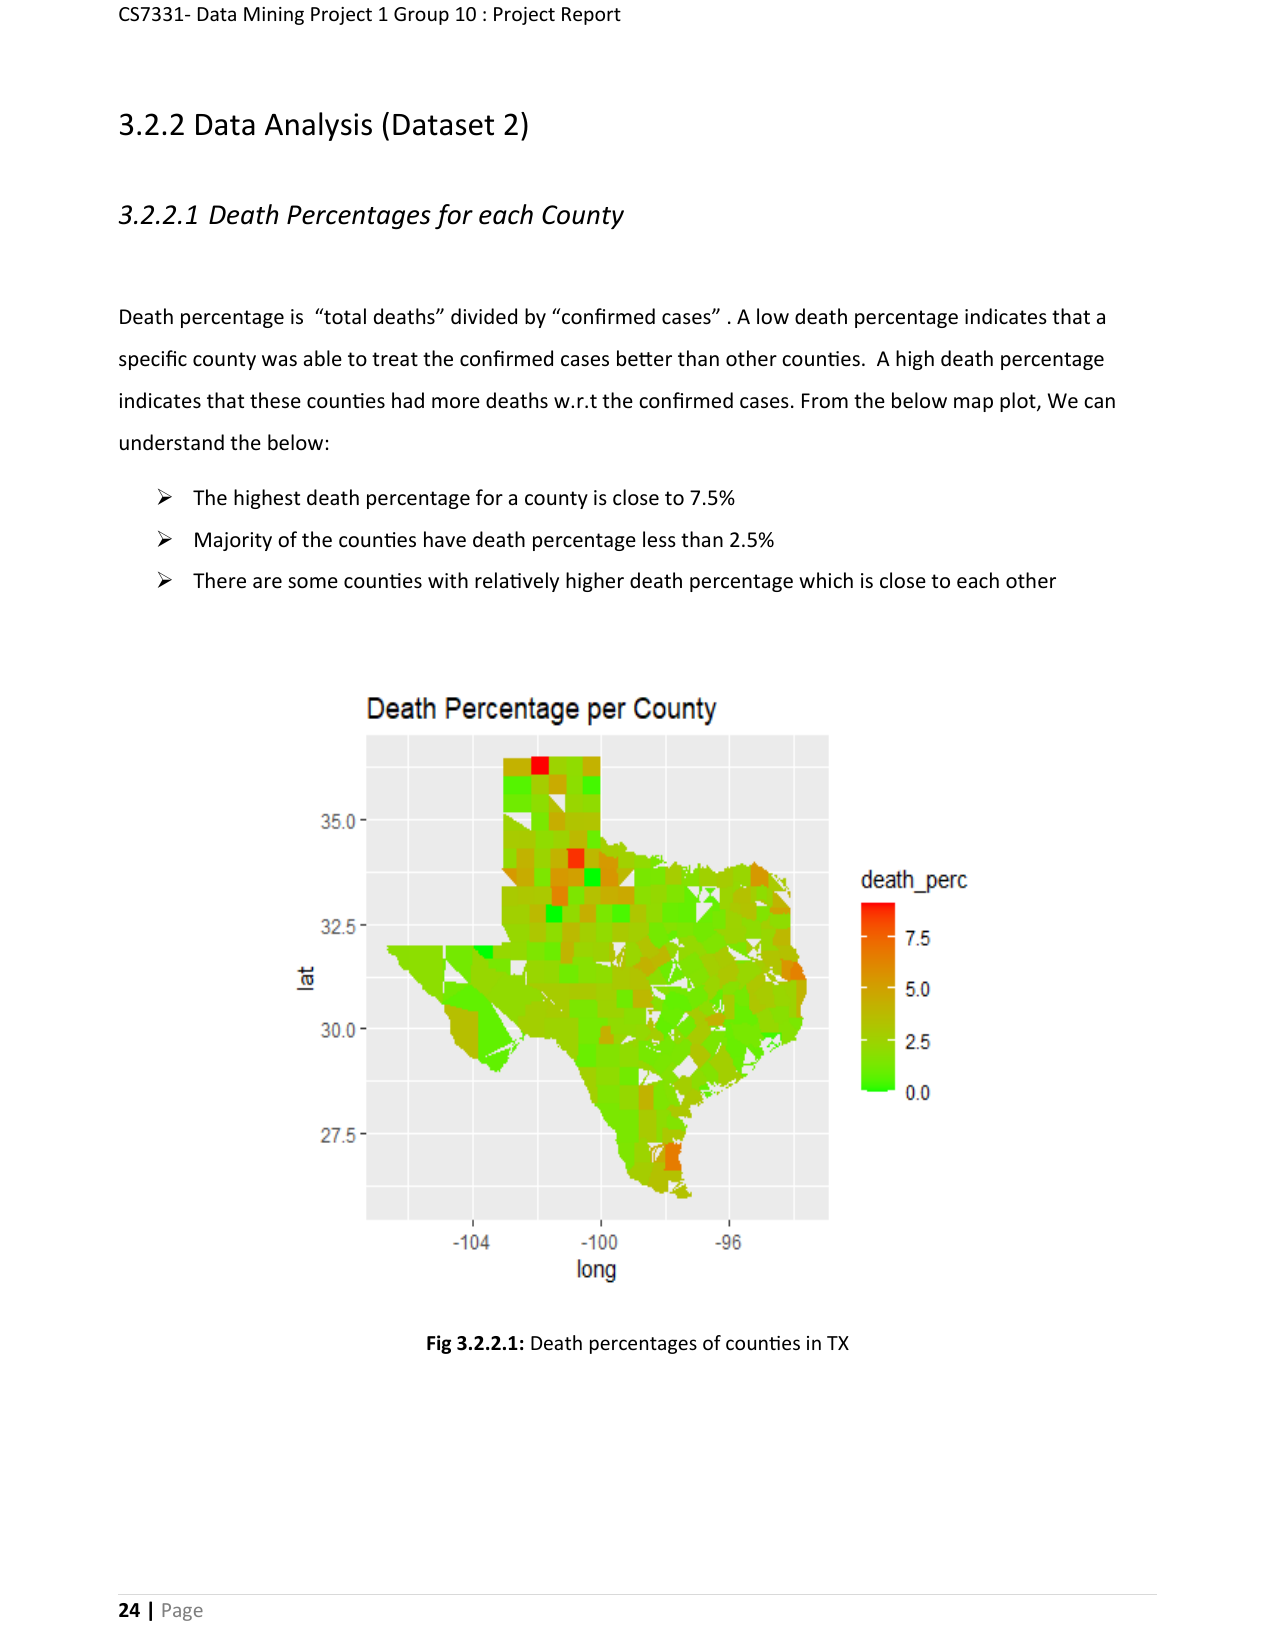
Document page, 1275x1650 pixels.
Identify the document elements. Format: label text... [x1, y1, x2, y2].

picture [284, 673, 991, 1304]
list There are some counties with relatively higher death percentage which is close to each other [156, 567, 1157, 595]
subtitle Death Percentages for each County [118, 196, 1157, 232]
text Fig 3.2.2.1: Death percentages of counties in TX [118, 1329, 1157, 1356]
subtitle Data Analysis (Dataset 2) [118, 103, 1157, 144]
list The highest death percentage for a county is close to 7.5% [156, 483, 1157, 511]
text Death percentage is “total deaths” divided by “confirmed cases” . A low death percentage indicates that a specific county was able to treat the confirmed cases better than other counties. A high death percentage indicates that these counties had more deaths w.r.t the confirmed cases. From the below map plot, We can understand the below: [118, 302, 1157, 456]
list Majority of the counties have death percentage less than 2.5% [156, 525, 1157, 553]
